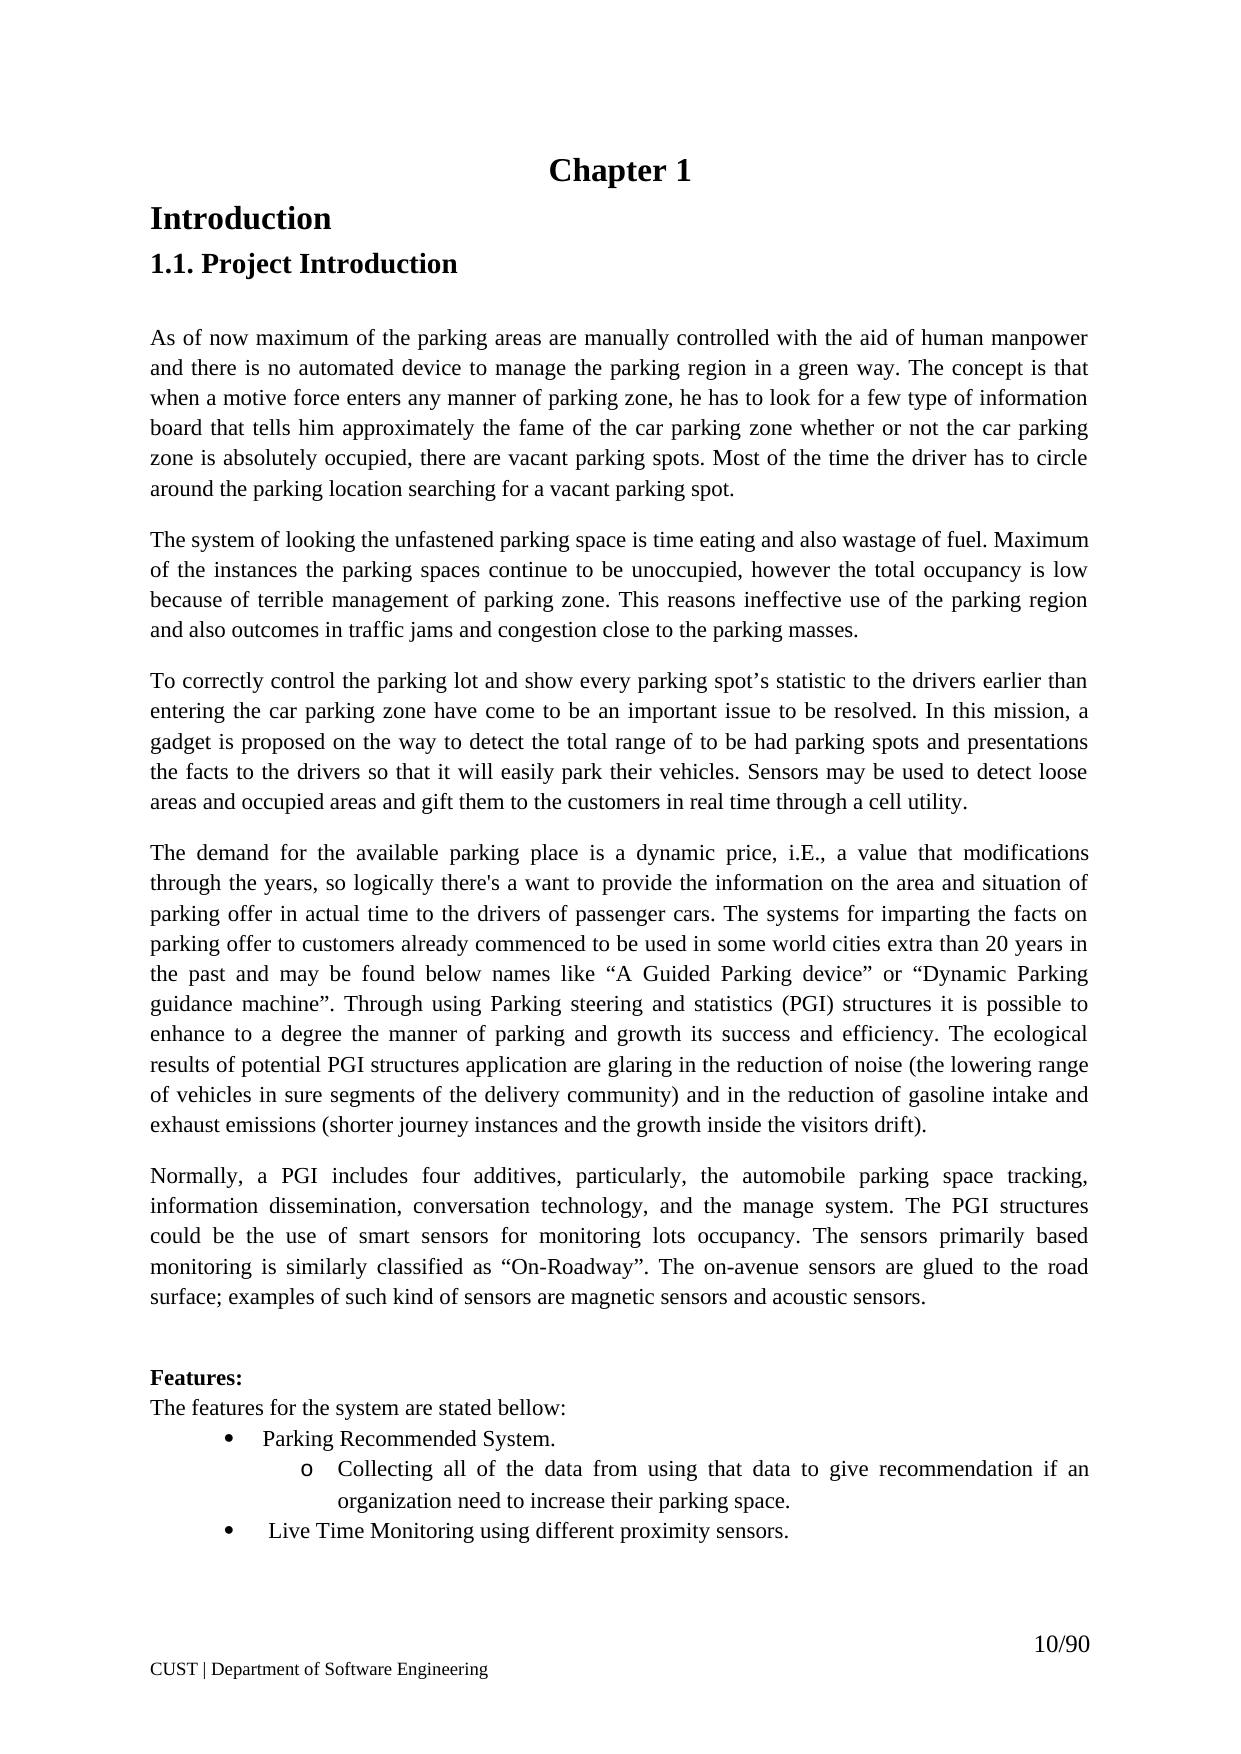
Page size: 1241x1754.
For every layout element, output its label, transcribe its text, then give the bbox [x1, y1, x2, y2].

subtitle Introduction [150, 198, 1090, 237]
list Parking Recommended System. [225, 1424, 1090, 1451]
text Features: [150, 1364, 1090, 1391]
text The system of looking the unfastened parking space is time eating and also wastage of fuel. Maximum of the instances the parking spaces continue to be unoccupied, however the total occupancy is low because of terrible management of parking zone. This reasons ineffective use of the parking region and also outcomes in traffic jams and congestion close to the parking masses. [150, 526, 1090, 643]
list Live Time Monitoring using different proximity sensors. [225, 1517, 1090, 1543]
subtitle 1.1. Project Introduction [150, 246, 1090, 318]
text The features for the system are stated bellow: [150, 1394, 1090, 1421]
text The demand for the available parking place is a dynamic price, i.E., a value that modifications through the years, so logically there's a want to provide the information on the area and situation of parking offer in actual time to the drivers of passenger cars. The systems for imparting the facts on parking offer to customers already commenced to be used in some world cities extra than 20 years in the past and may be found below names like “A Guided Parking device” or “Dynamic Parking guidance machine”. Through using Parking steering and statistics (PGI) structures it is possible to enhance to a degree the manner of parking and growth its success and efficiency. The ecological results of potential PGI structures application are glaring in the reduction of noise (the lowering range of vehicles in sure segments of the delivery community) and in the reduction of gasoline intake and exhaust emissions (shorter journey instances and the growth inside the visitors drift). [150, 839, 1090, 1137]
subtitle Chapter 1 [150, 150, 1090, 188]
list Collecting all of the data from using that data to give recommendation if an organization need to increase their parking space. [300, 1455, 1090, 1513]
text Normally, a PGI includes four additives, particularly, the automobile parking space tracking, information dissemination, conversation technology, and the manage system. The PGI structures could be the use of smart sensors for monitoring lots occupancy. The sensors primarily based monitoring is similarly classified as “On-Roadway”. The on-avenue sensors are glued to the road surface; examples of such kind of sensors are magnetic sensors and acoustic sensors. [150, 1162, 1090, 1309]
text As of now maximum of the parking areas are manually controlled with the aid of human manpower and there is no automated device to manage the parking region in a green way. The concept is that when a motive force enters any manner of parking zone, he has to look for a few type of information board that tells him approximately the fame of the car parking zone whether or not the car parking zone is absolutely occupied, there are vacant parking spots. Most of the time the driver has to circle around the parking location searching for a vacant parking spot. [150, 323, 1090, 501]
text To correctly control the parking lot and show every parking spot’s statistic to the drivers earlier than entering the car parking zone have come to be an important issue to be resolved. In this mission, a gadget is proposed on the way to detect the total range of to be had parking spots and presentations the facts to the drivers so that it will easily park their vehicles. Sensors may be used to detect loose areas and occupied areas and gift them to the customers in real time through a cell utility. [150, 667, 1090, 814]
